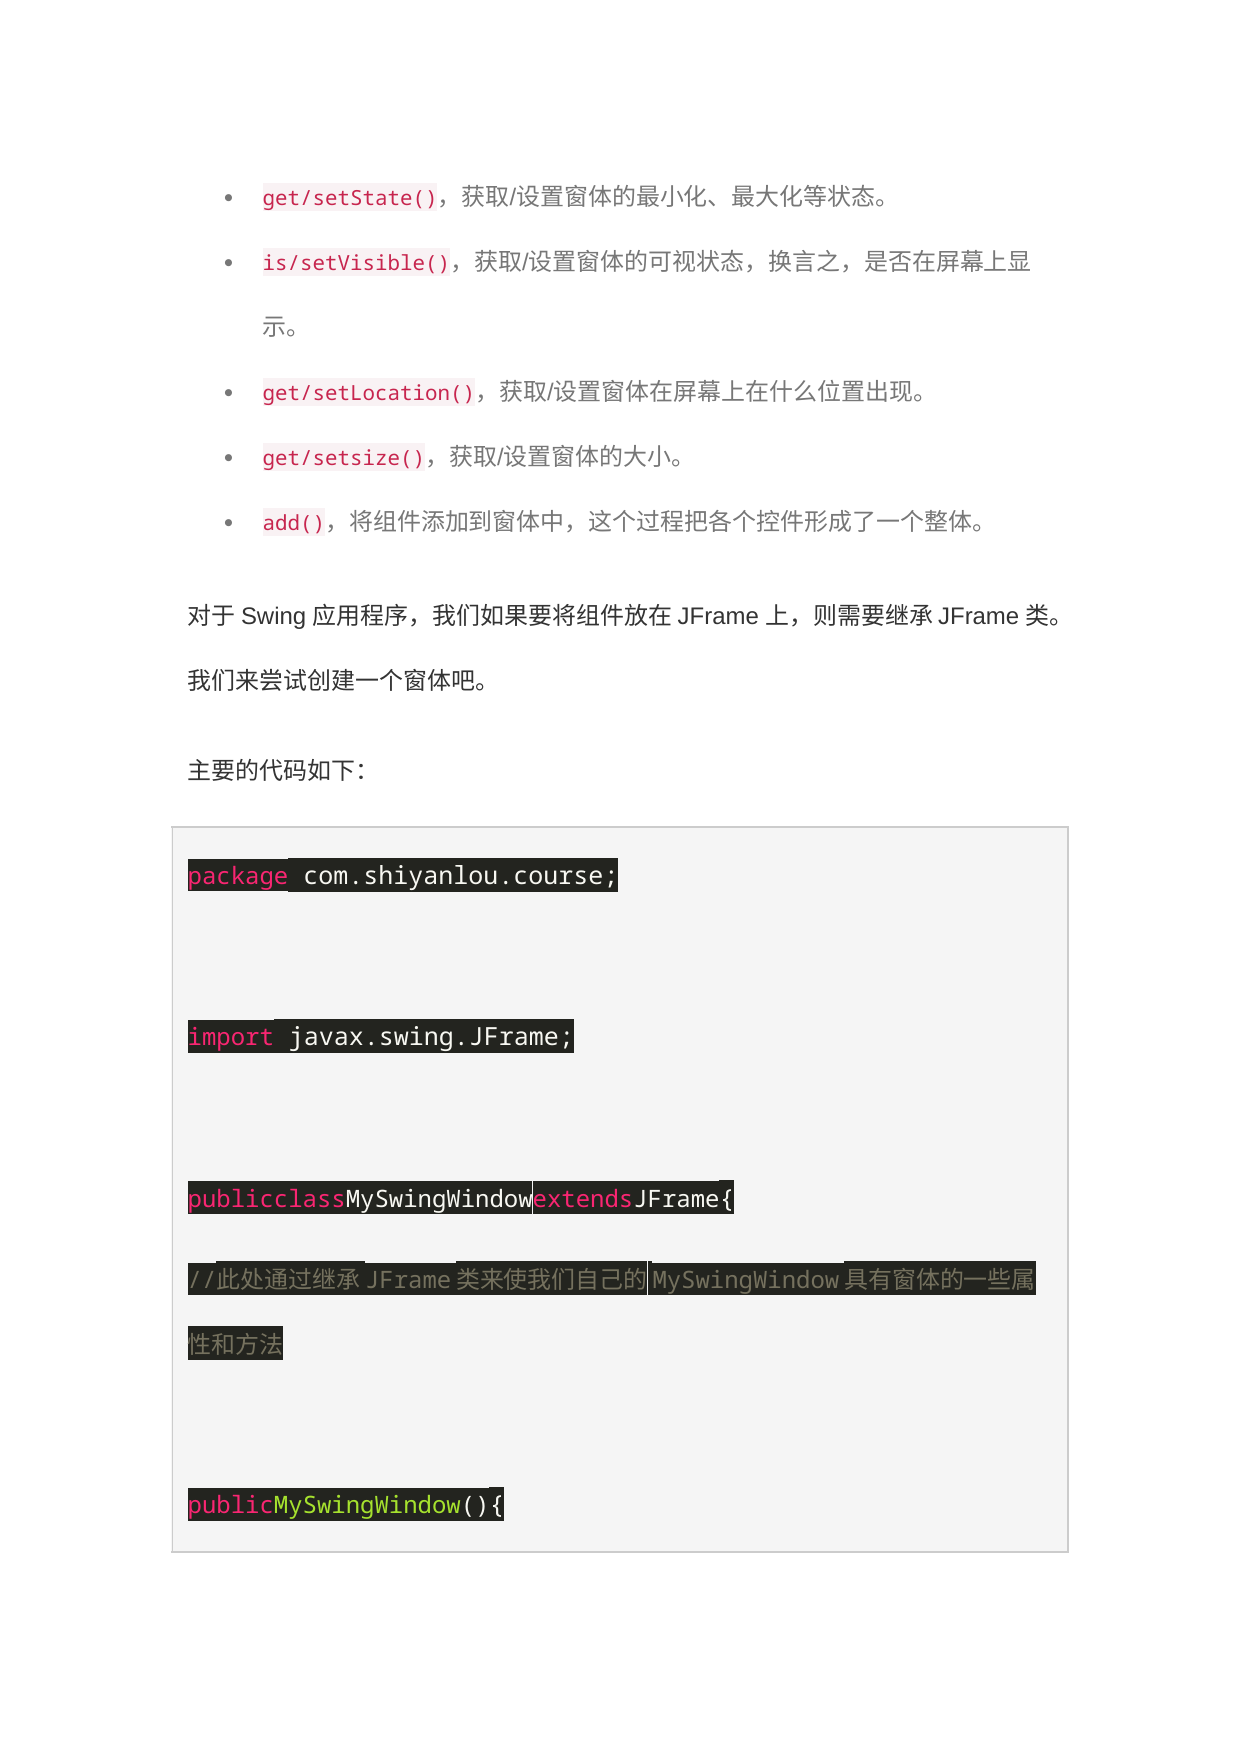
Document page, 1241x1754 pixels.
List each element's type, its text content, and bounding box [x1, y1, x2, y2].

list add()，将组件添加到窗体中，这个过程把各个控件形成了一个整体。 [225, 487, 1053, 552]
text 对于 Swing 应用程序，我们如果要将组件放在 JFrame 上，则需要继承JFrame 类。我们来尝试创建一个窗体吧。 [187, 581, 1053, 711]
list get/setState()，获取/设置窗体的最小化、最大化等状态。 [225, 162, 1053, 227]
text package com.shiyanlou.course; [173, 828, 1067, 907]
list get/setLocation()，获取/设置窗体在屏幕上在什么位置出现。 [225, 357, 1053, 422]
text 主要的代码如下： [187, 736, 1053, 801]
list is/setVisible()，获取/设置窗体的可视状态，换言之，是否在屏幕上显示。 [225, 227, 1053, 357]
text publicMySwingWindow(){ [173, 1456, 1067, 1551]
list get/setsize()，获取/设置窗体的大小。 [225, 422, 1053, 487]
text //此处通过继承JFrame类来使我们自己的MySwingWindow具有窗体的一些属性和方法 [173, 1229, 1067, 1375]
text publicclassMySwingWindowextendsJFrame{ [173, 1149, 1067, 1229]
text import javax.swing.JFrame; [173, 987, 1067, 1068]
